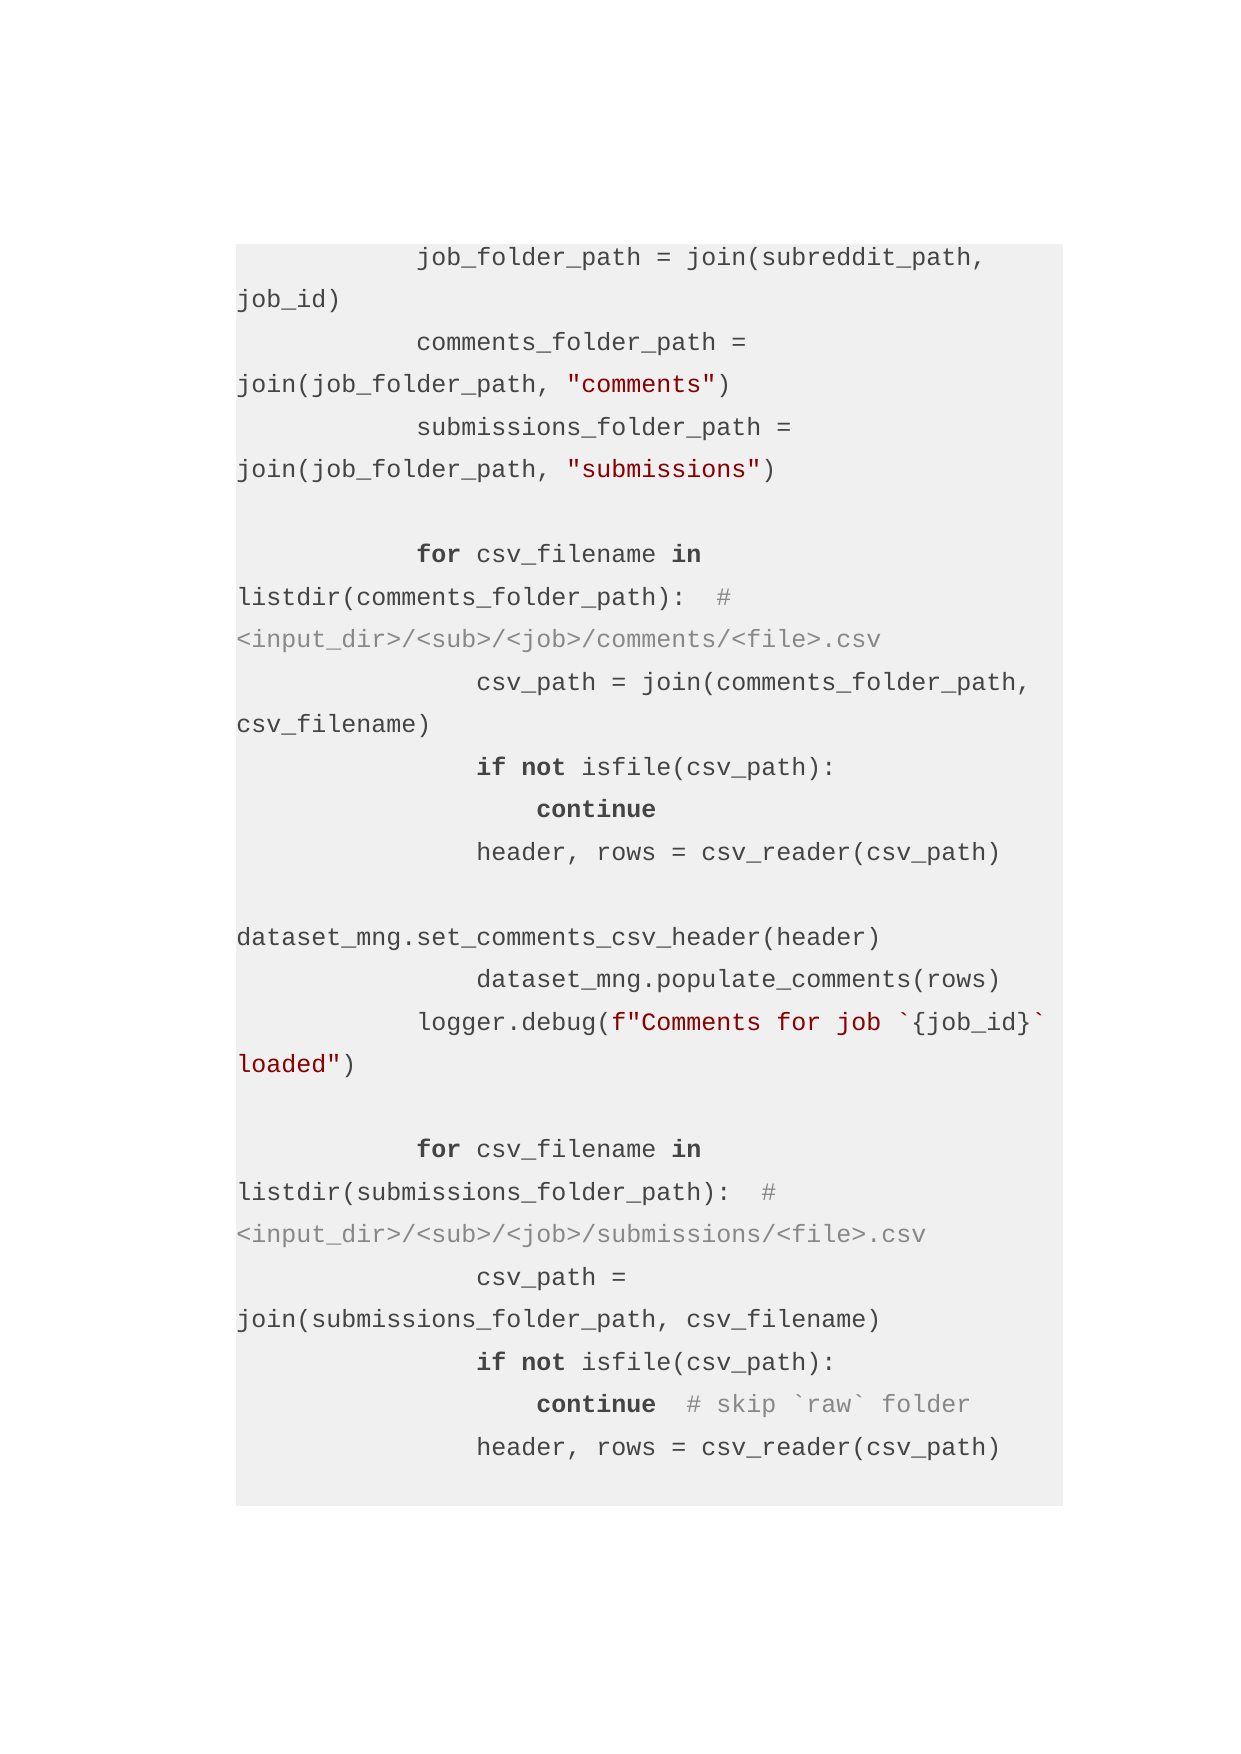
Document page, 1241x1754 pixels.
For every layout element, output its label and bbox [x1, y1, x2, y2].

text [236, 244, 1063, 1506]
